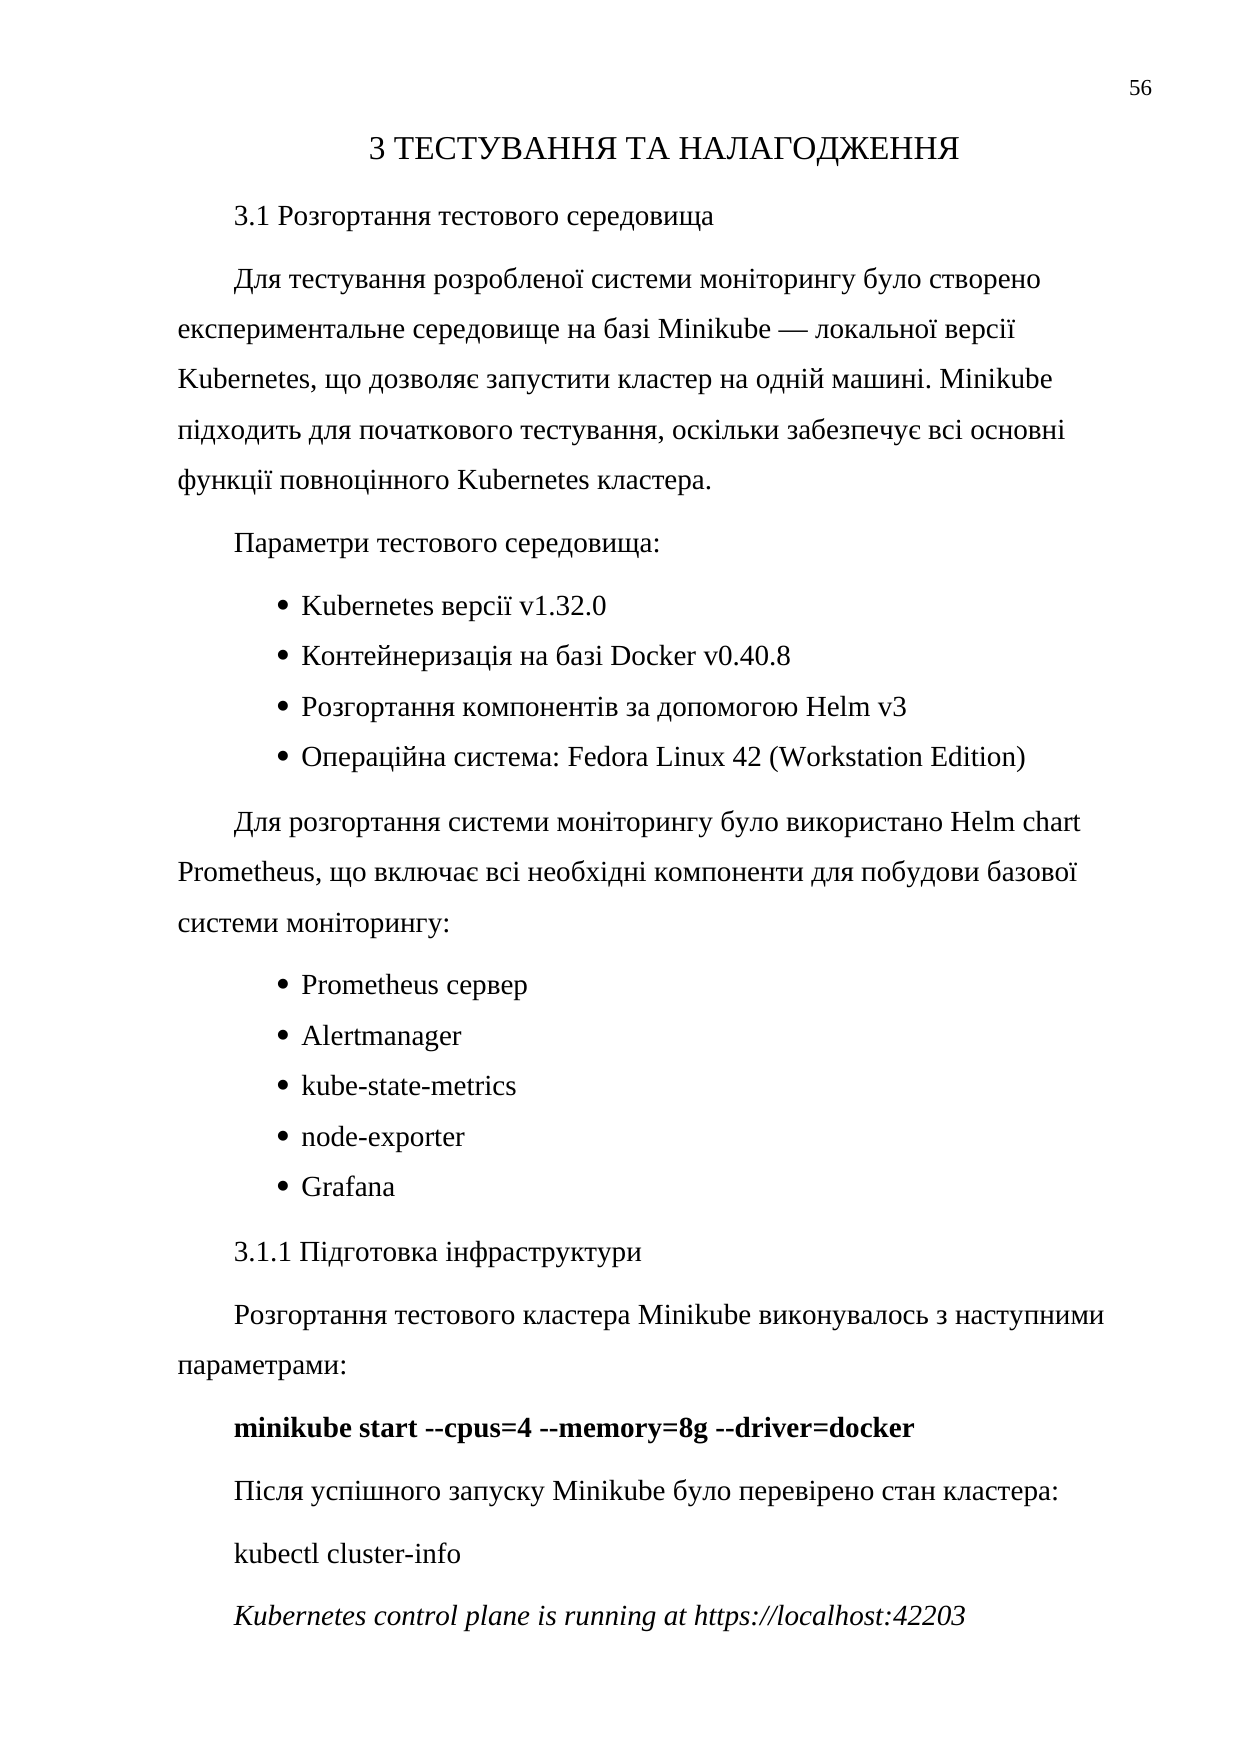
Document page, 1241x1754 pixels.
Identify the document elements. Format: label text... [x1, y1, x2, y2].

list Розгортання компонентів за допомогою Helm v3 [251, 689, 1152, 722]
list Alertmanager [251, 1018, 1152, 1052]
text Для розгортання системи моніторингу було використано Helm chart Prometheus, що включає всі необхідні компоненти для побудови базової системи моніторингу: [177, 804, 1152, 938]
text minikube start --cpus=4 --memory=8g --driver=docker [177, 1410, 1152, 1444]
text Для тестування розробленої системи моніторингу було створено експериментальне середовище на базі Minikube — локальної версії Kubernetes, що дозволяє запустити кластер на одній машині. Minikube підходить для початкового тестування, оскільки забезпечує всі основні функції повноцінного Kubernetes кластера. [177, 261, 1152, 496]
subtitle 3.1 Розгортання тестового середовища [177, 198, 1152, 232]
list Kubernetes версії v1.32.0 [251, 588, 1152, 621]
text kubectl cluster-info [177, 1536, 1152, 1569]
text Параметри тестового середовища: [177, 525, 1152, 558]
list Контейнеризація на базі Docker v0.40.8 [251, 638, 1152, 672]
subtitle 3.1.1 Підготовка інфраструктури [177, 1234, 1152, 1268]
list Prometheus сервер [251, 967, 1152, 1001]
list Операційна система: Fedora Linux 42 (Workstation Edition) [251, 739, 1152, 773]
text Після успішного запуску Minikube було перевірено стан кластера: [177, 1473, 1152, 1506]
text Розгортання тестового кластера Minikube виконувалось з наступними параметрами: [177, 1297, 1152, 1381]
list kube-state-metrics [251, 1068, 1152, 1102]
text Kubernetes control plane is running at https://localhost:42203 [177, 1598, 1152, 1632]
list node-exporter [251, 1119, 1152, 1152]
list Grafana [251, 1169, 1152, 1203]
subtitle 3 ТЕСТУВАННЯ ТА НАЛАГОДЖЕННЯ [177, 128, 1152, 166]
